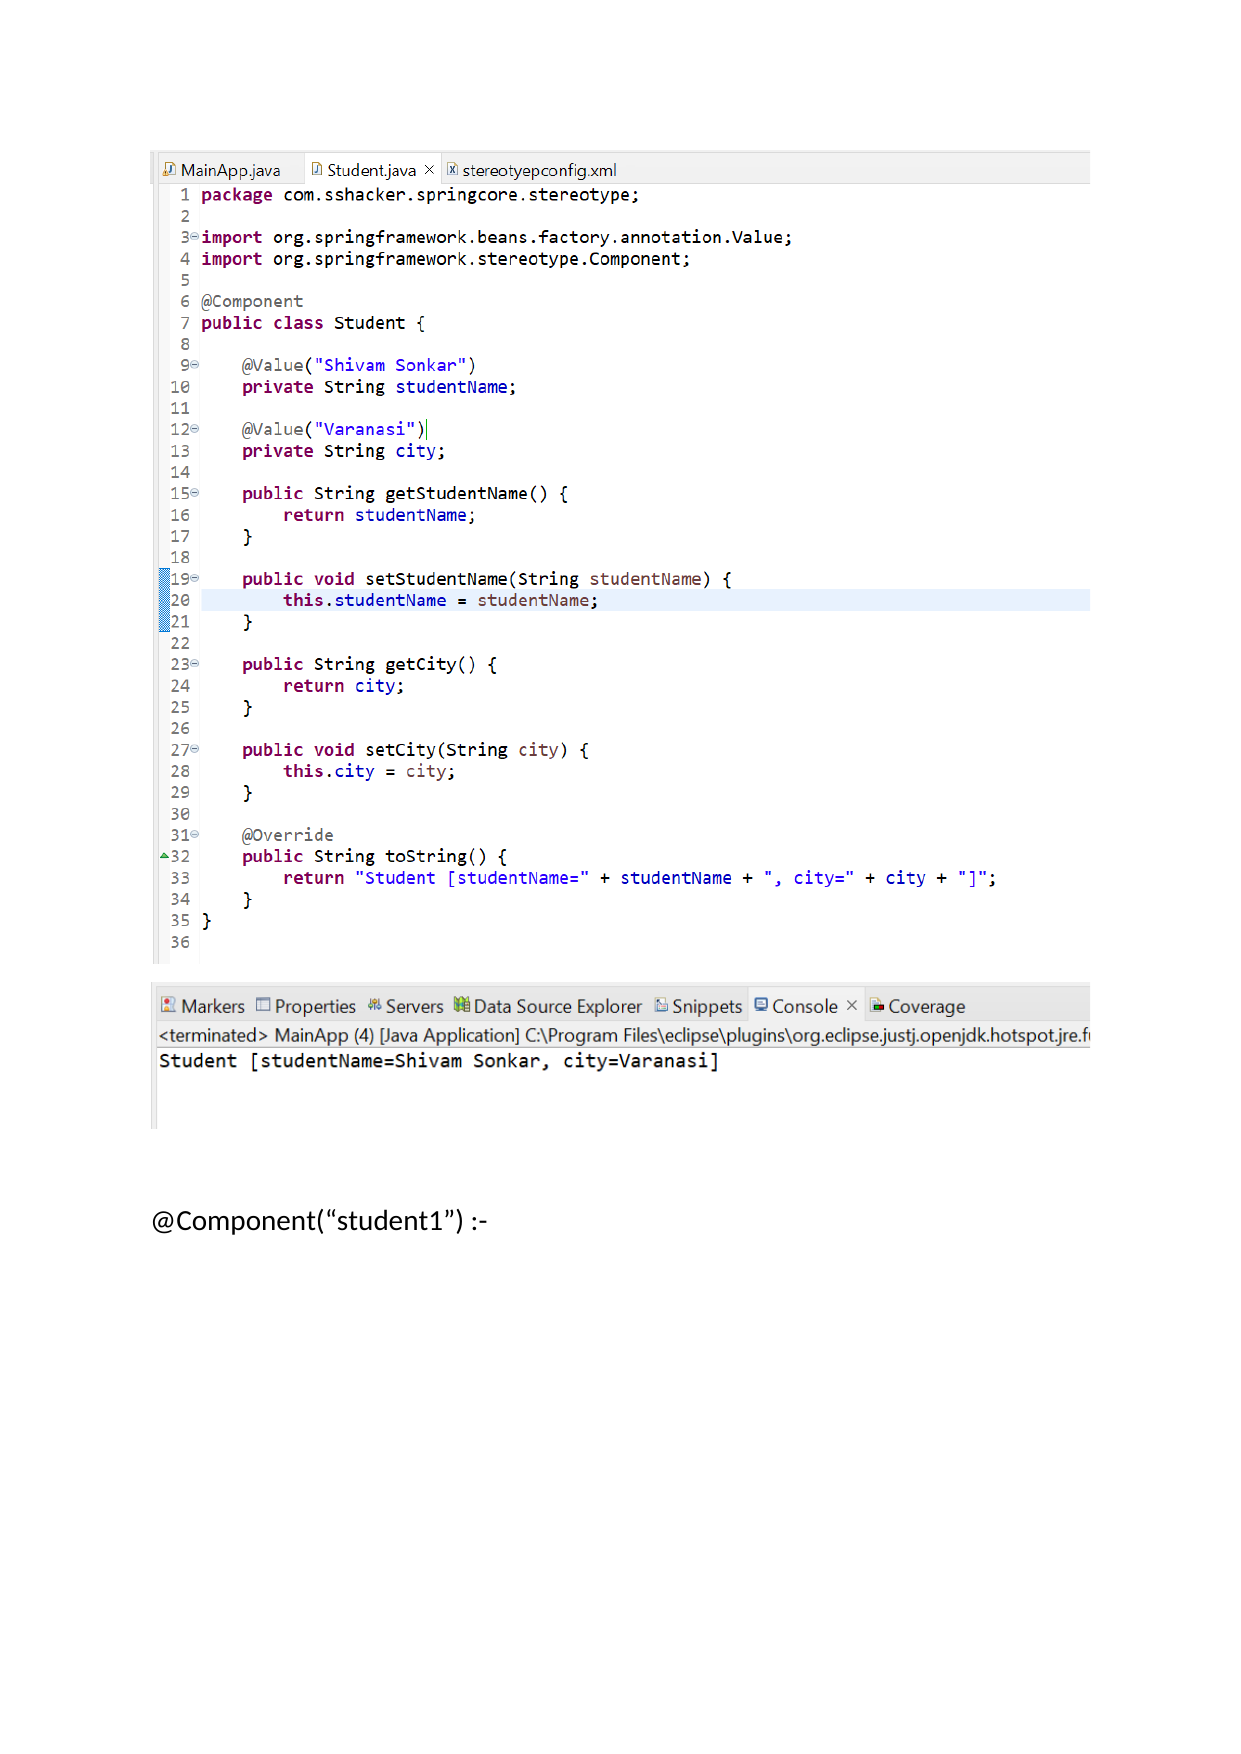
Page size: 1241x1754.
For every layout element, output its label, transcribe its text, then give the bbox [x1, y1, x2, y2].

text @Component(“student1”) :- [150, 1202, 1090, 1238]
picture [150, 982, 1091, 1129]
picture [150, 150, 1091, 964]
